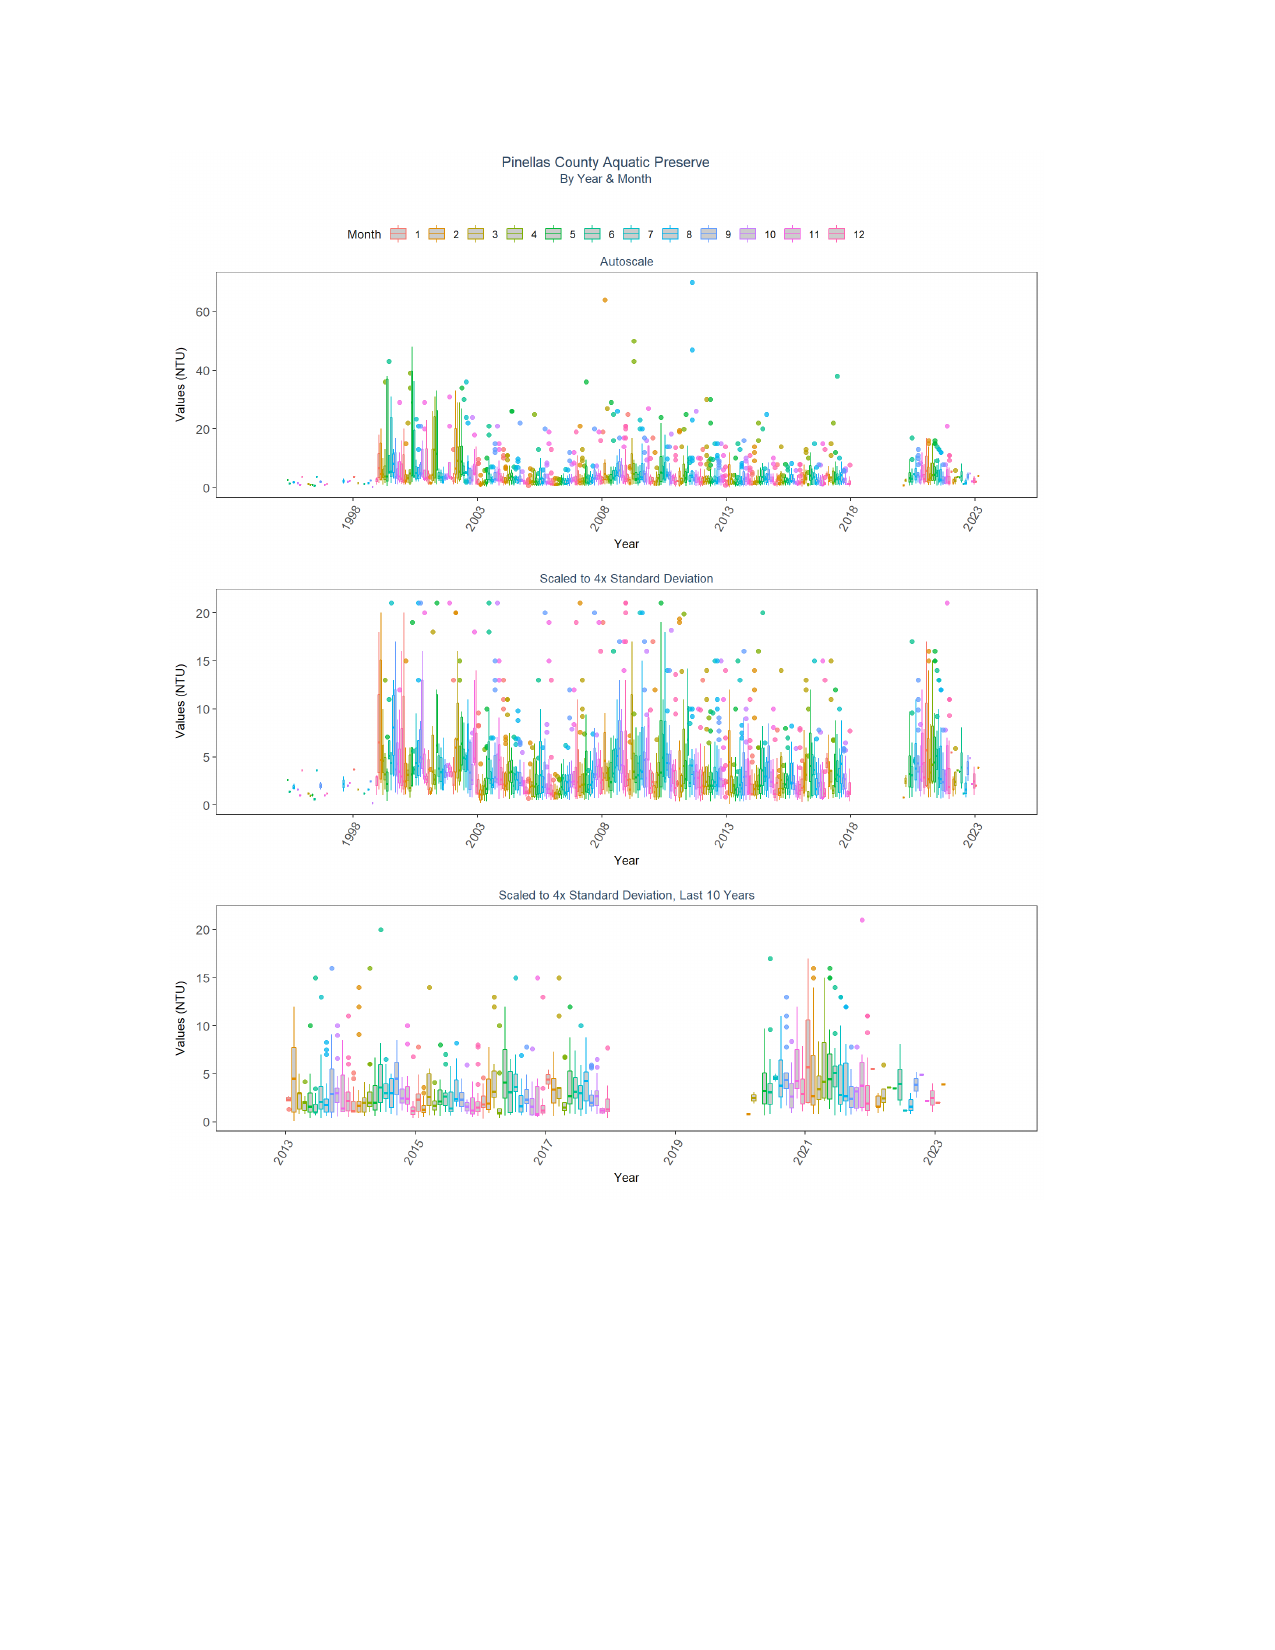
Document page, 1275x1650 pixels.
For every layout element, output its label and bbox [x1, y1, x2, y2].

picture [168, 150, 1044, 1200]
